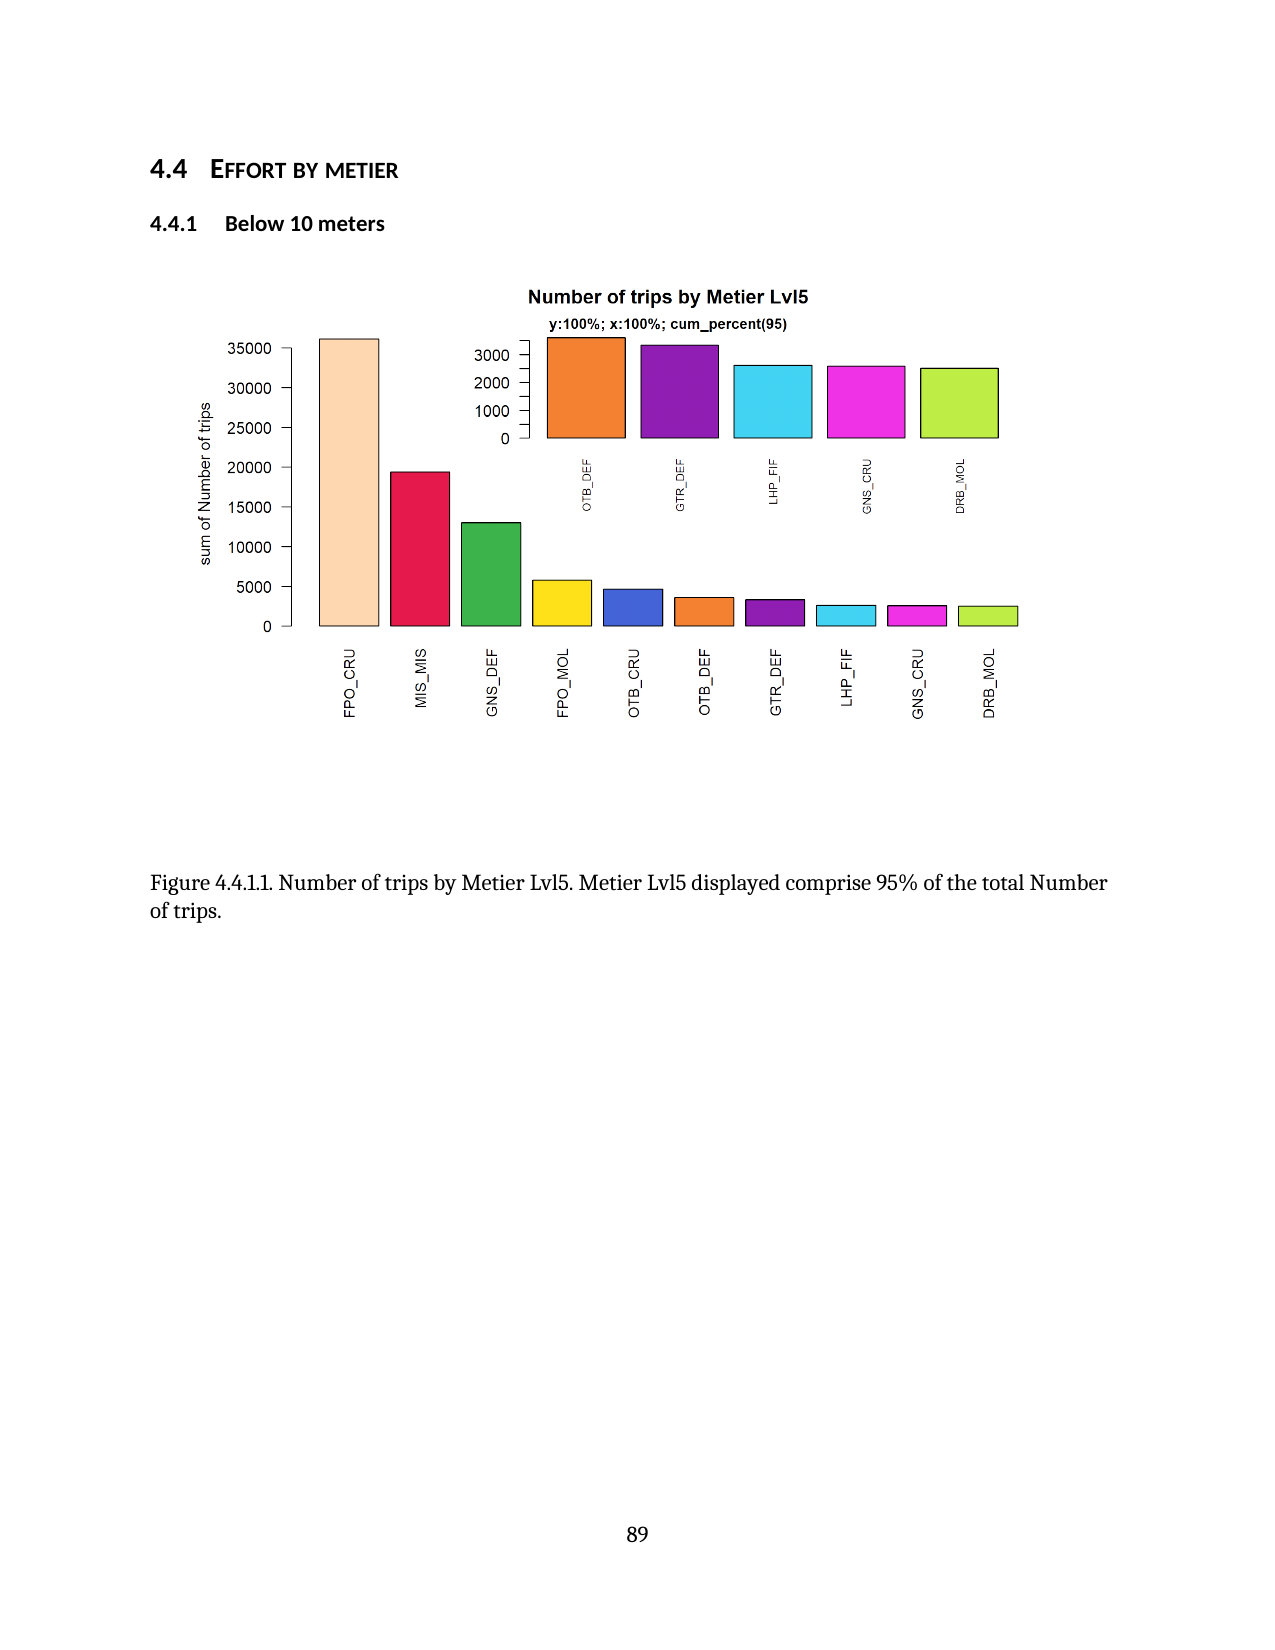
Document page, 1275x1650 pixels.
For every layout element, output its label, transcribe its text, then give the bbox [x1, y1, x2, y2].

subtitle Below 10 meters [150, 209, 1125, 237]
subtitle Effort by metier [150, 150, 1125, 186]
picture [150, 258, 1125, 868]
text Figure 4.4.1.1. Number of trips by Metier Lvl5. Metier Lvl5 displayed comprise 95% of the total Number of trips. [150, 868, 1125, 924]
